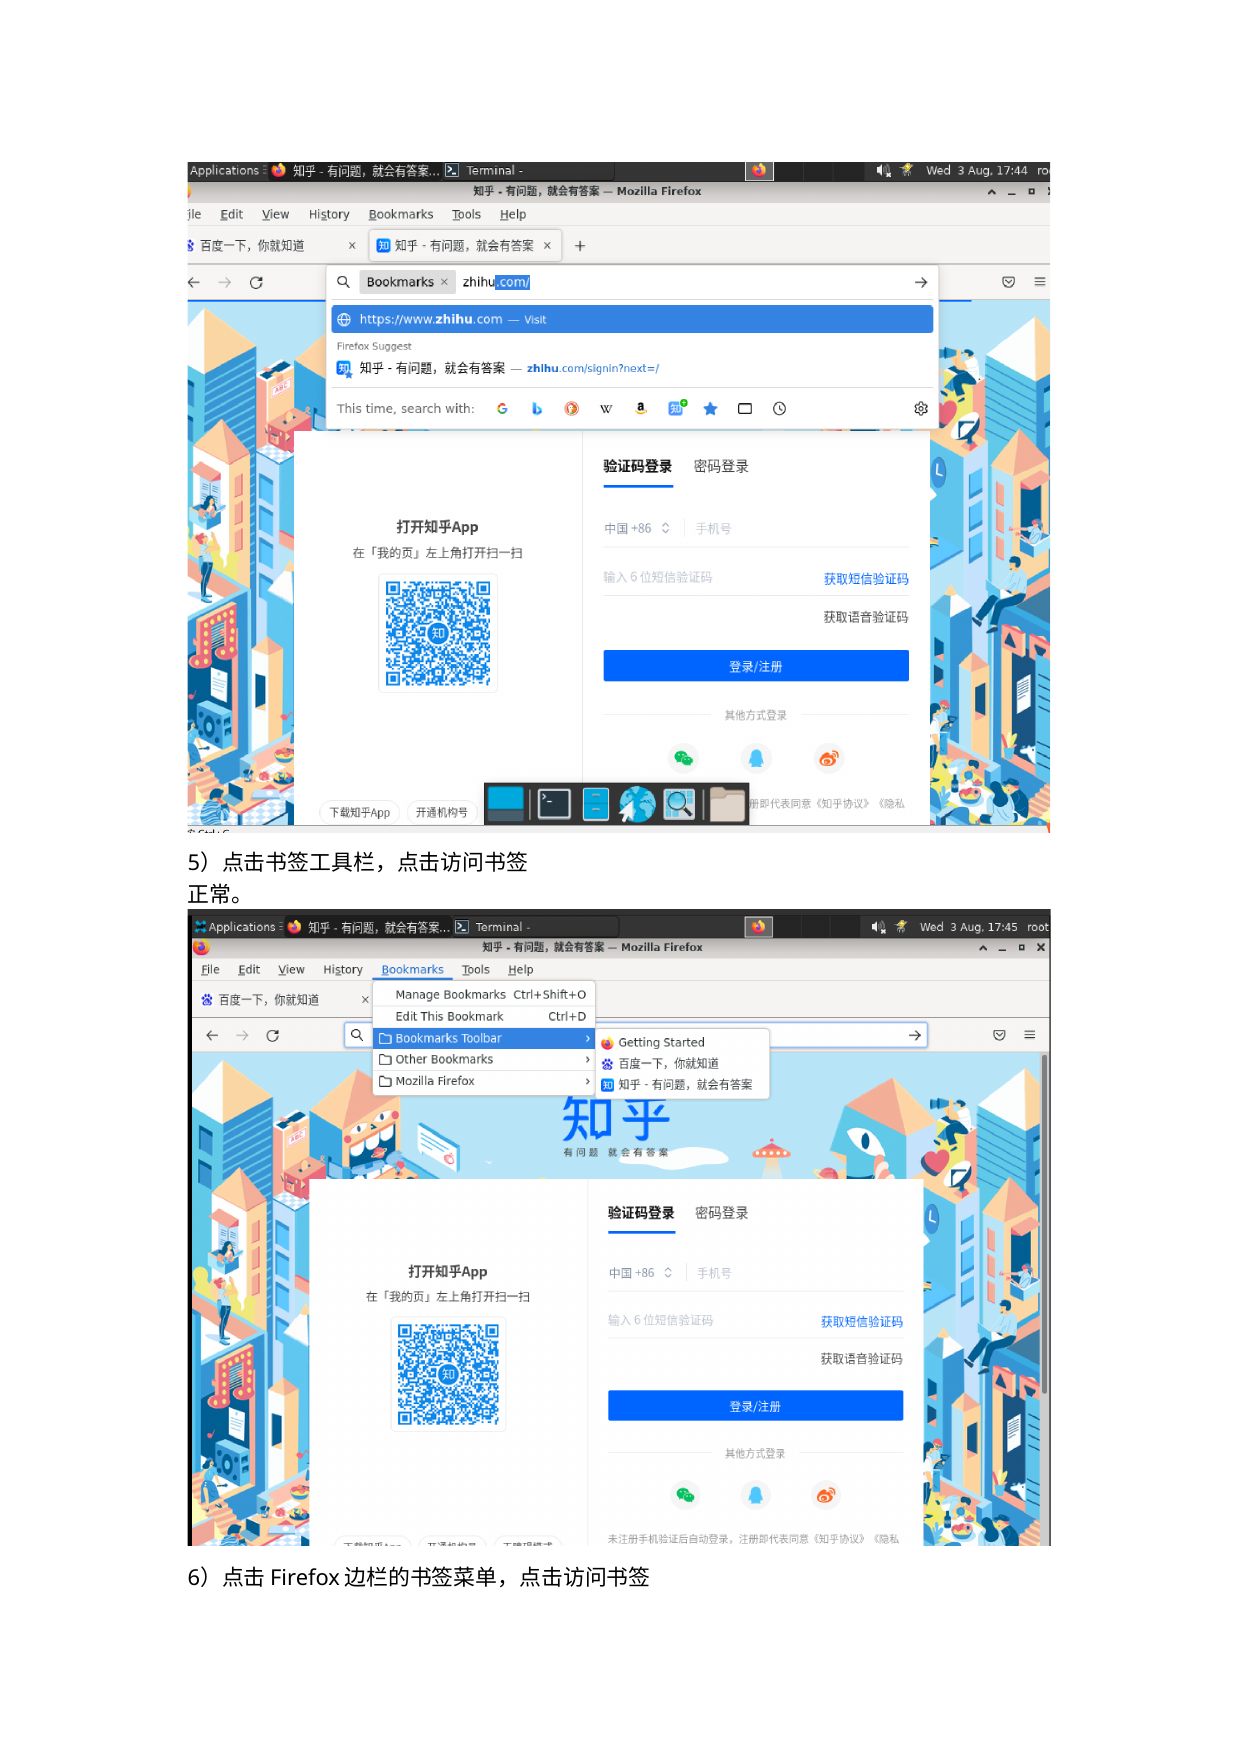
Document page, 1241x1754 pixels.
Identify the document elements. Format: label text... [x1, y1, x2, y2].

picture [187, 909, 1051, 1546]
text 正常。 [187, 877, 1053, 909]
picture [187, 162, 1050, 833]
text 6）点击Firefox边栏的书签菜单，点击访问书签 [187, 1559, 1053, 1592]
text 5）点击书签工具栏，点击访问书签 [187, 844, 1053, 877]
